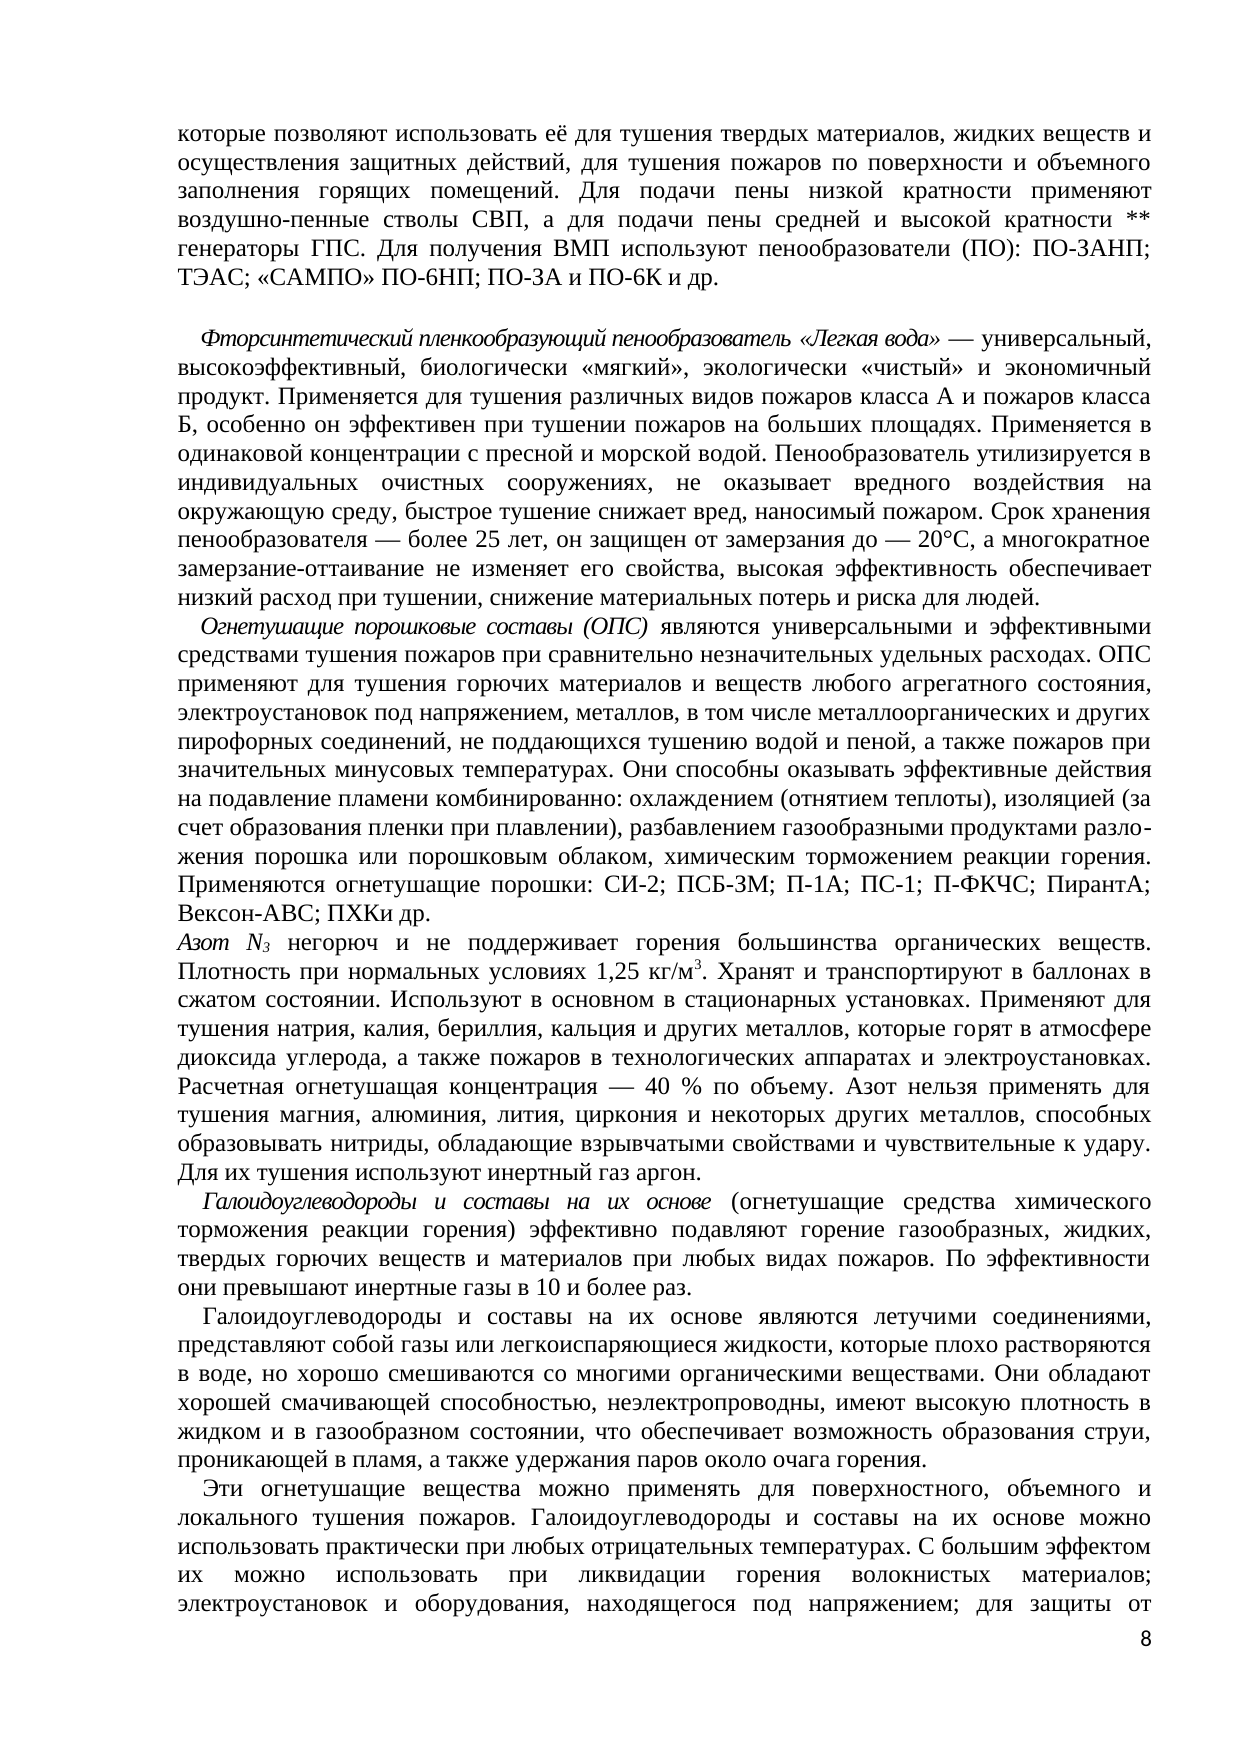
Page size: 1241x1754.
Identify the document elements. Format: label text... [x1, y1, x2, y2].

text Галоидоуглеводороды и составы на их основе являются летучими соединениями, представляют собой газы или легкоиспаряющиеся жидкости, которые плохо растворяются в воде, но хорошо смешиваются со многими органическими веществами. Они обладают хорошей смачивающей способностью, неэлектропроводны, имеют высокую плотность в жидком и в газообразном состоянии, что обеспечивает возможность образования струи, проникающей в пламя, а также удержания паров около очага горения. [177, 1301, 1152, 1473]
text Огнетушащие порошковые составы (ОПС) являются универсальными и эффективными средствами тушения пожаров при сравнительно незначительных удельных расходах. ОПС применяют для тушения горючих материалов и веществ любого агрегатного состояния, электроустановок под напряжением, металлов, в том числе металлоорганических и других пирофорных соединений, не поддающихся тушению водой и пеной, а также пожаров при значительных минусовых температурах. Они способны оказывать эффективные действия на подавление пламени комбинированно: охлаждением (отнятием теплоты), изоляцией (за счет образования пленки при плавлении), разбавлением газообразными продуктами разложения порошка или порошковым облаком, химическим торможением реакции горения. Применяются огнетушащие порошки: СИ-2; ПСБ-ЗМ; П-1А; ПС-1; П-ФКЧС; ПирантА; Вексон-АВС; ПХКи др. [177, 611, 1152, 927]
text Галоидоуглеводороды и составы на их основе (огнетушащие средства химического торможения реакции горения) эффективно подавляют горение газообразных, жидких, твердых горючих веществ и материалов при любых видах пожаров. По эффективности они превышают инертные газы в 10 и более раз. [177, 1186, 1152, 1301]
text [177, 118, 1152, 291]
text Азот N3 негорюч и не поддерживает горения большинства органических веществ. Плотность при нормальных условиях 1,25 кг/м3. Хранят и транспортируют в баллонах в сжатом состоянии. Используют в основном в стационарных установках. Применяют для тушения натрия, калия, бериллия, кальция и других металлов, которые горят в атмосфере диоксида углерода, а также пожаров в технологических аппаратах и электроустановках. Расчетная огнетушащая концентрация — 40 % по объему. Азот нельзя применять для тушения магния, алюминия, лития, циркония и некоторых других металлов, способных образовывать нитриды, обладающие взрывчатыми свойствами и чувствительные к удару. Для их тушения используют инертный газ аргон. [177, 927, 1152, 1186]
text Фторсинтетический пленкообразующий пенообразователь «Легкая вода» — универсальный, высокоэффективный, биологически «мягкий», экологически «чистый» и экономичный продукт. Применяется для тушения различных видов пожаров класса А и пожаров класса Б, особенно он эффективен при тушении пожаров на больших площадях. Применяется в одинаковой концентрации с пресной и морской водой. Пенообразователь утилизируется в индивидуальных очистных сооружениях, не оказывает вредного воздействия на окружающую среду, быстрое тушение снижает вред, наносимый пожаром. Срок хранения пенообразователя — более 25 лет, он защищен от замерзания до — 20°С, а многократное замерзание-оттаивание не изменяет его свойства, высокая эффективность обеспечивает низкий расход при тушении, снижение материальных потерь и риска для людей. [177, 323, 1152, 611]
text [177, 1473, 1152, 1617]
